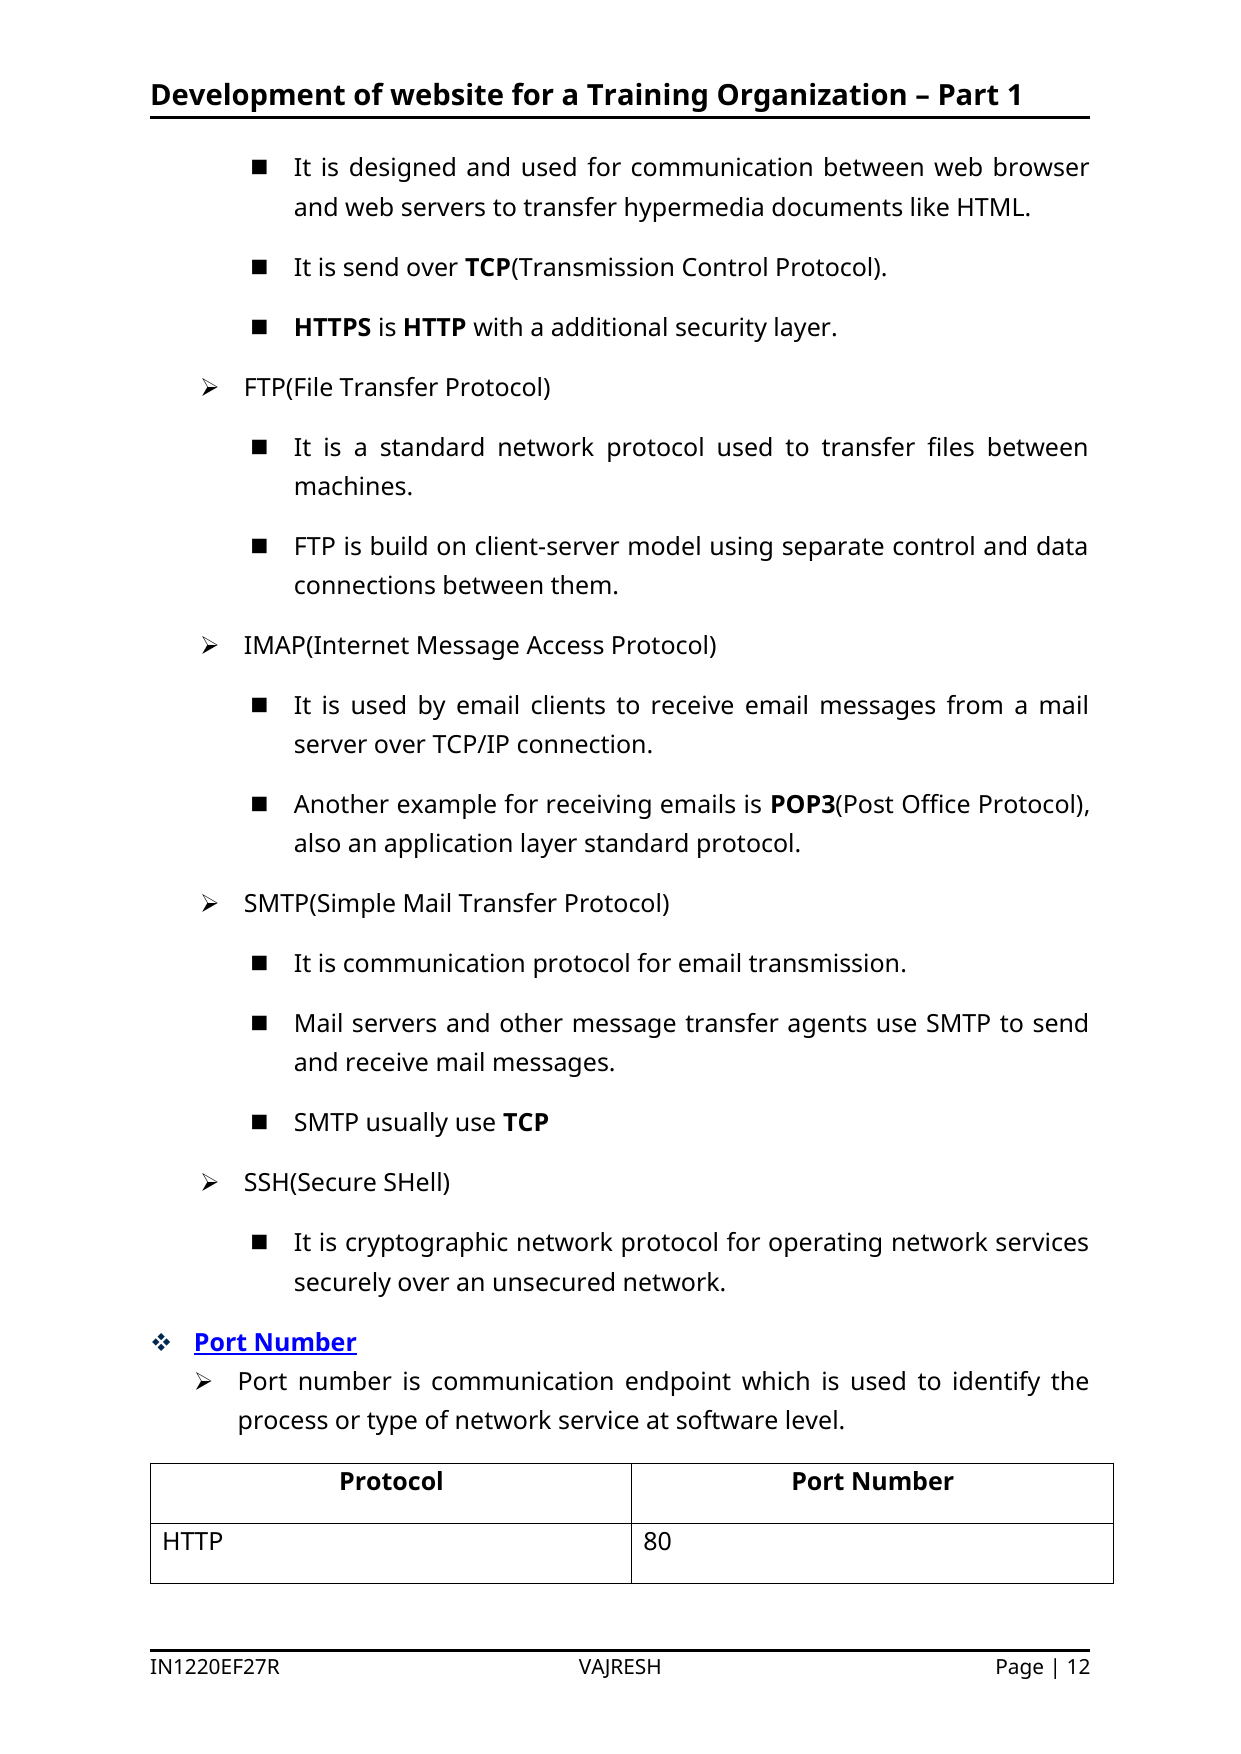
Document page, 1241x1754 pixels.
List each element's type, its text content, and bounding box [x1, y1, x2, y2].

table_header Port Number [632, 1464, 1113, 1523]
list It is a standard network protocol used to transfer files between machines. [250, 429, 1090, 502]
list Port number is communication endpoint which is used to identify the process or type of network service at software level. [194, 1363, 1090, 1437]
list It is designed and used for communication between web browser and web servers to transfer hypermedia documents like HTML. [250, 150, 1090, 223]
list Mail servers and other message transfer agents use SMTP to send and receive mail messages. [250, 1006, 1090, 1079]
list SMTP(Simple Mail Transfer Protocol) [200, 886, 1090, 920]
list SSH(Secure SHell) [200, 1165, 1090, 1199]
list It is cryptographic network protocol for operating network services securely over an unsecured network. [250, 1225, 1090, 1298]
list FTP(File Transfer Protocol) [200, 369, 1090, 403]
list It is send over TCP(Transmission Control Protocol). [250, 249, 1090, 283]
list HTTPS is HTTP with a additional security layer. [250, 309, 1090, 343]
table_cell HTTP [151, 1524, 631, 1583]
list It is used by email clients to receive email messages from a mail server over TCP/IP connection. [250, 687, 1090, 761]
list FTP is build on client-server model using separate control and data connections between them. [250, 528, 1090, 602]
list Another example for receiving emails is POP3(Post Office Protocol), also an application layer standard protocol. [250, 787, 1090, 860]
list SMTP usually use TCP [250, 1105, 1090, 1139]
subtitle Port Number [150, 1324, 1090, 1358]
list IMAP(Internet Message Access Protocol) [200, 627, 1090, 662]
table_cell 80 [632, 1524, 1113, 1583]
table_header Protocol [151, 1464, 631, 1523]
list It is communication protocol for email transmission. [250, 946, 1090, 980]
